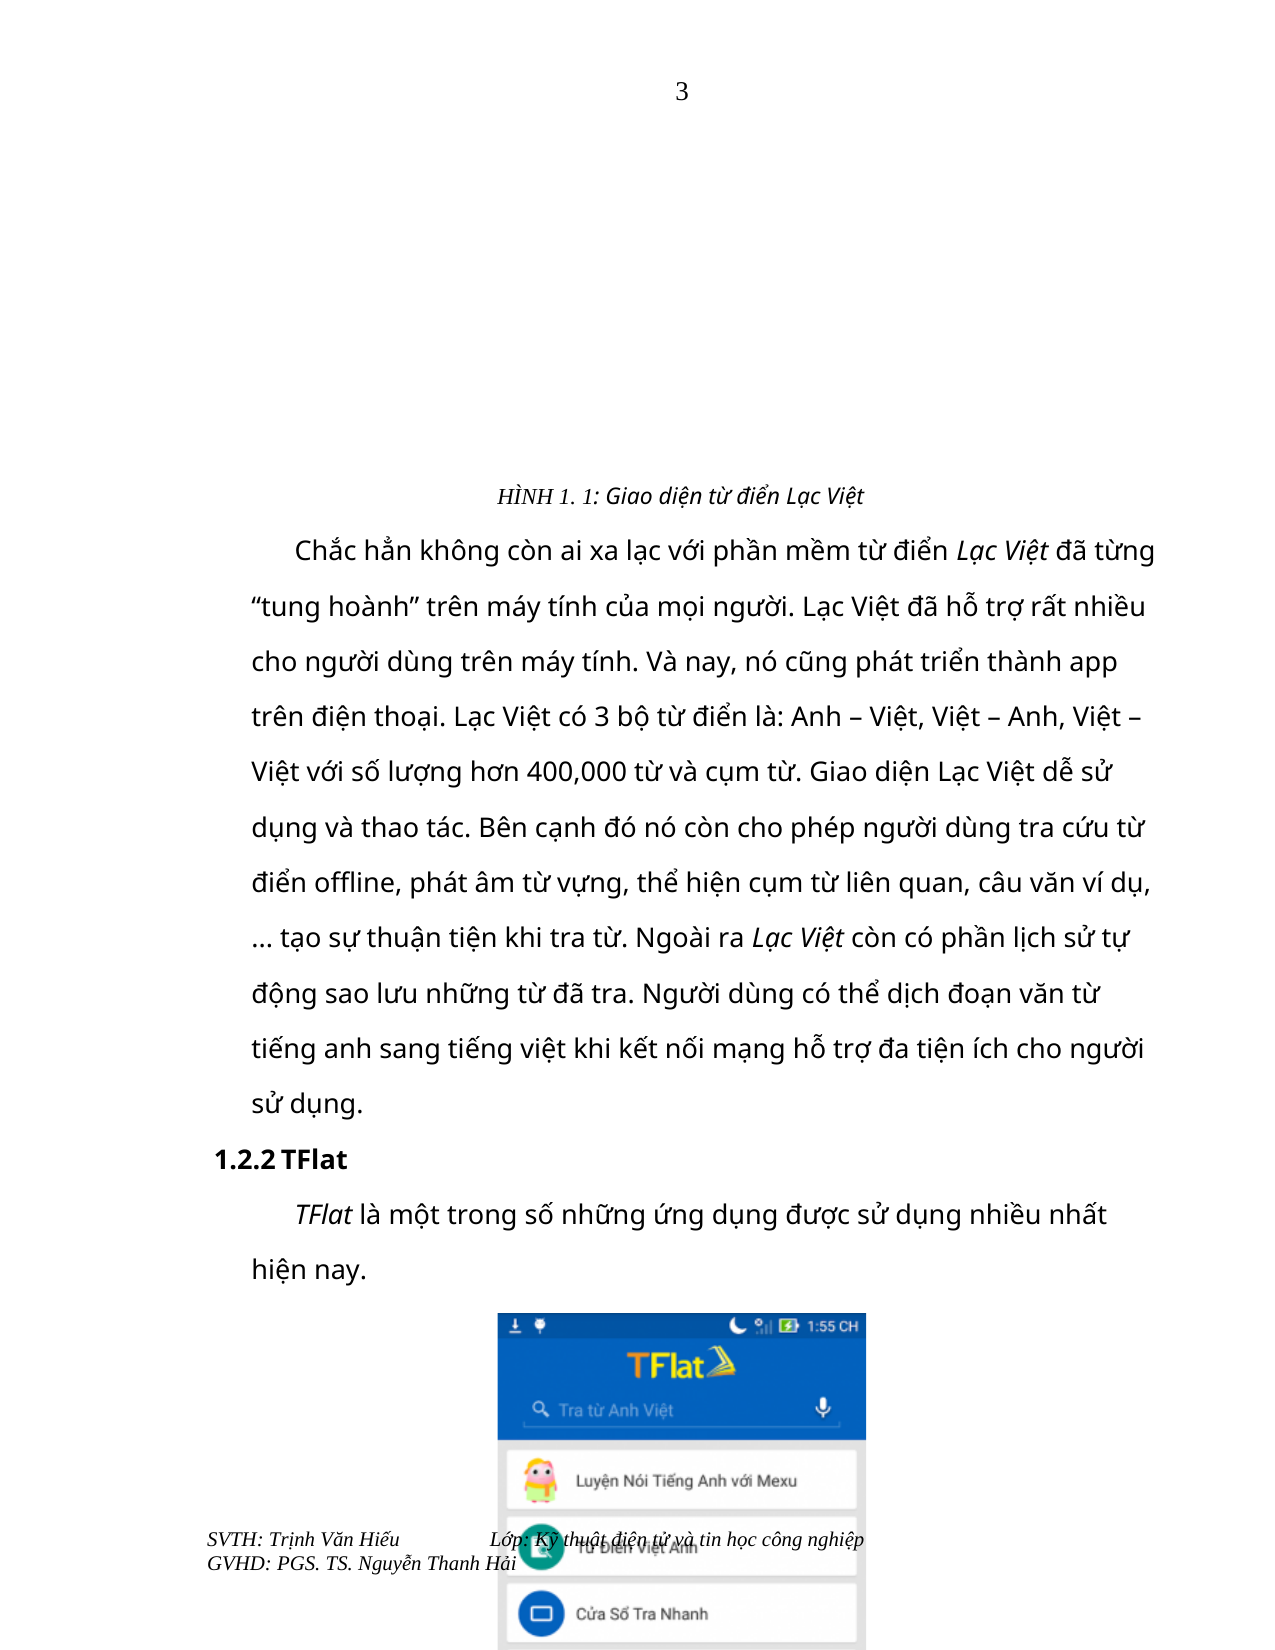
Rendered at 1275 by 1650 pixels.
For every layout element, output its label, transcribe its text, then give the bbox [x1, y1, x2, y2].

text HÌNH 1. 1: Giao diện từ điển Lạc Việt [207, 479, 1157, 511]
list TFlat là một trong số những ứng dụng được sử dụng nhiều nhất hiện nay. [251, 1195, 1157, 1288]
list Chắc hẳn không còn ai xa lạc với phần mềm từ điển Lạc Việt đã từng “tung hoành” trên máy tính của mọi người. Lạc Việt đã hỗ trợ rất nhiều cho người dùng trên máy tính. Và nay, nó cũng phát triển thành app trên điện thoại. Lạc Việt có 3 bộ từ điển là: Anh – Việt, Việt – Anh, Việt – Việt với số lượng hơn 400,000 từ và cụm từ. Giao diện Lạc Việt dễ sử dụng và thao tác. Bên cạnh đó nó còn cho phép người dùng tra cứu từ điển offline, phát âm từ vựng, thể hiện cụm từ liên quan, câu văn ví dụ, ... tạo sự thuận tiện khi tra từ. Ngoài ra Lạc Việt còn có phần lịch sử tự động sao lưu những từ đã tra. Người dùng có thể dịch đoạn văn từ tiếng anh sang tiếng việt khi kết nối mạng hỗ trợ đa tiện ích cho người sử dụng. [251, 532, 1157, 1122]
list TFlat [214, 1140, 1157, 1177]
picture [497, 1313, 867, 1650]
